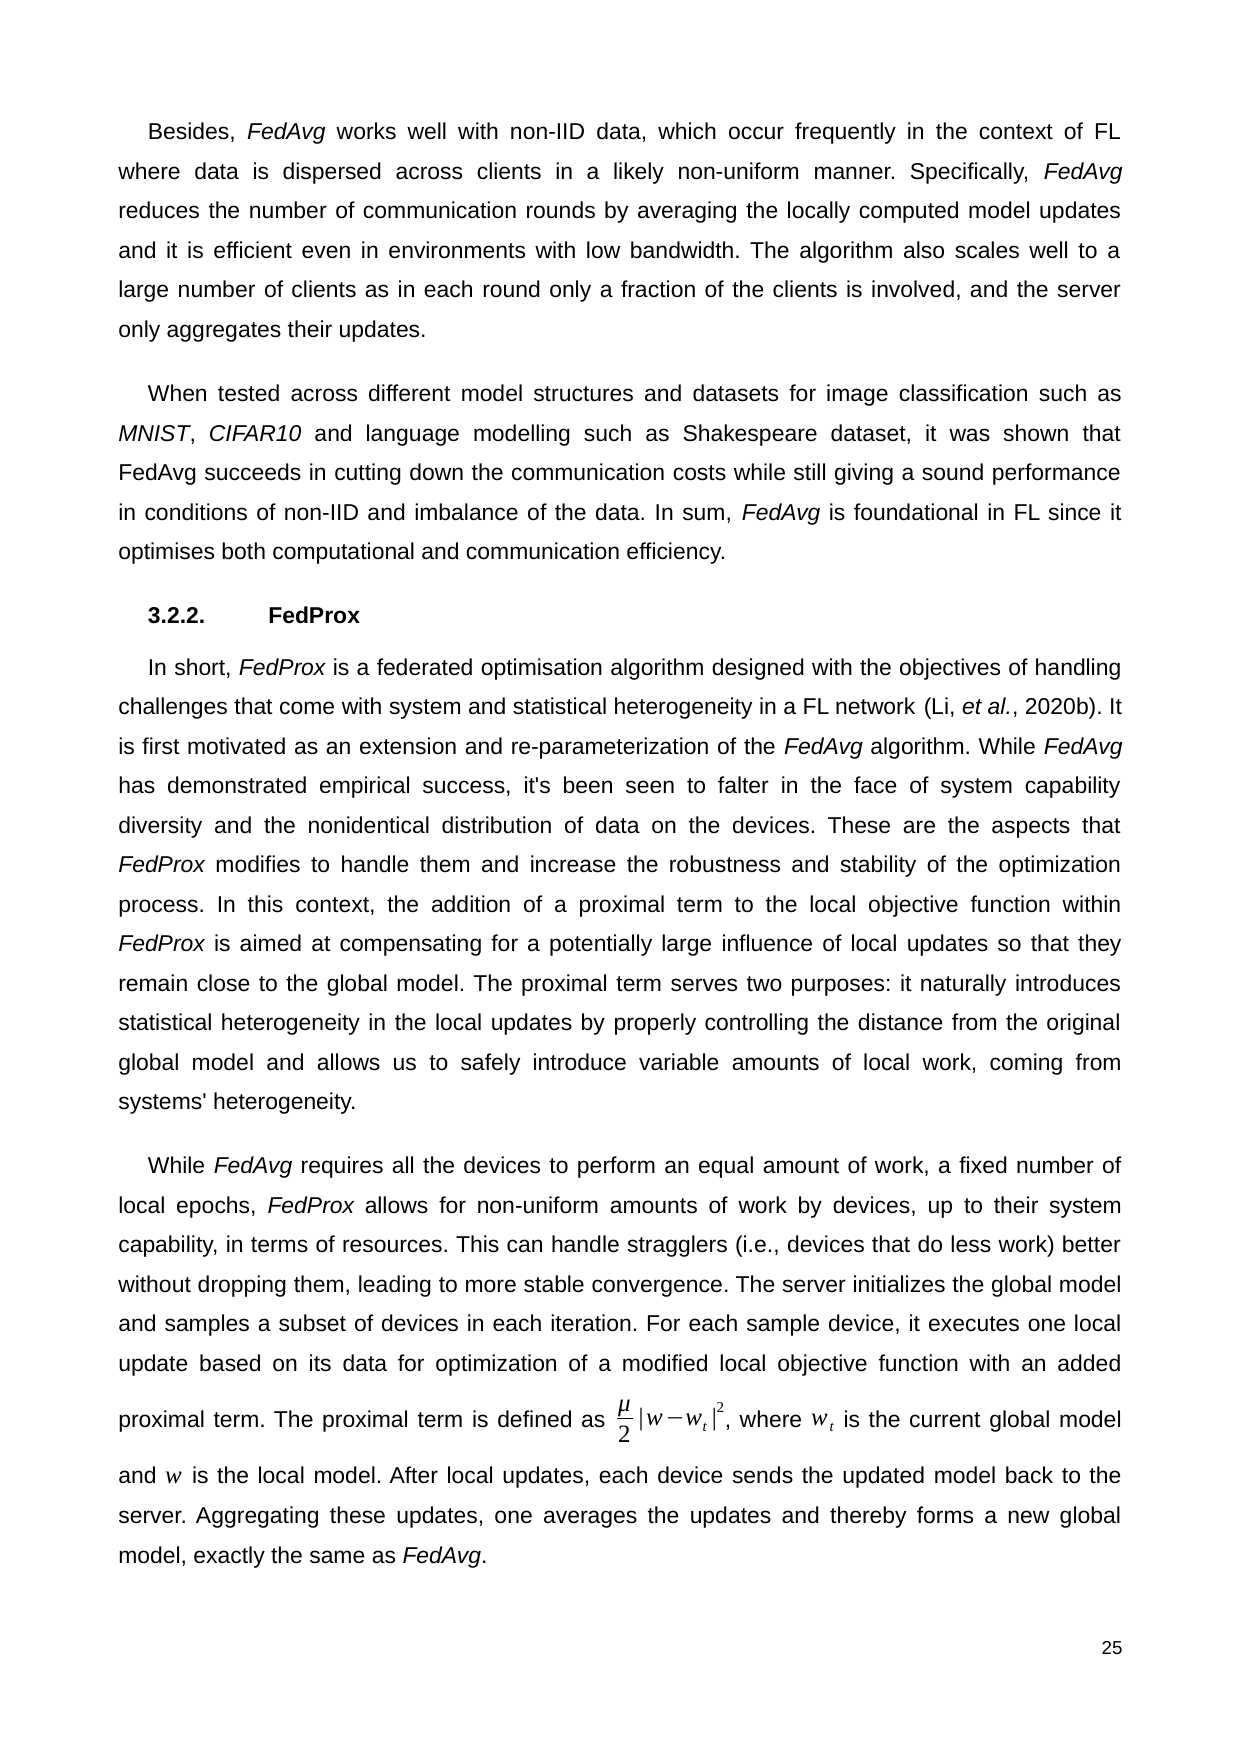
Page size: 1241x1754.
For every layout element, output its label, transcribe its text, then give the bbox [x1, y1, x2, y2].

subtitle 3.2.2. FedProx [148, 602, 1122, 629]
text When tested across different model structures and datasets for image classification such as MNIST, CIFAR10 and language modelling such as Shakespeare dataset, it was shown that FedAvg succeeds in cutting down the communication costs while still giving a sound performance in conditions of non-IID and imbalance of the data. In sum, FedAvg is foundational in FL since it optimises both computational and communication efficiency. [118, 380, 1122, 564]
text Besides, FedAvg works well with non-IID data, which occur frequently in the context of FL where data is dispersed across clients in a likely non-uniform manner. Specifically, FedAvg reduces the number of communication rounds by averaging the locally computed model updates and it is efficient even in environments with low bandwidth. The algorithm also scales well to a large number of clients as in each round only a fraction of the clients is involved, and the server only aggregates their updates. [118, 118, 1122, 342]
text In short, FedProx is a federated optimisation algorithm designed with the objectives of handling challenges that come with system and statistical heterogeneity in a FL network (Li, et al., 2020b). It is first motivated as an extension and re-parameterization of the FedAvg algorithm. While FedAvg has demonstrated empirical success, it's been seen to falter in the face of system capability diversity and the nonidentical distribution of data on the devices. These are the aspects that FedProx modifies to handle them and increase the robustness and stability of the optimization process. In this context, the addition of a proximal term to the local objective function within FedProx is aimed at compensating for a potentially large influence of local updates so that they remain close to the global model. The proximal term serves two purposes: it naturally introduces statistical heterogeneity in the local updates by properly controlling the distance from the original global model and allows us to safely introduce variable amounts of local work, coming from systems' heterogeneity. [118, 654, 1122, 1114]
text While FedAvg requires all the devices to perform an equal amount of work, a fixed number of local epochs, FedProx allows for non-uniform amounts of work by devices, up to their system capability, in terms of resources. This can handle stragglers (i.e., devices that do less work) better without dropping them, leading to more stable convergence. The server initializes the global model and samples a subset of devices in each iteration. For each sample device, it executes one local update based on its data for optimization of a modified local objective function with an added proximal term. The proximal term is defined as , where is the current global model and is the local model. After local updates, each device sends the updated model back to the server. Aggregating these updates, one averages the updates and thereby forms a new global model, exactly the same as FedAvg. [118, 1152, 1122, 1568]
